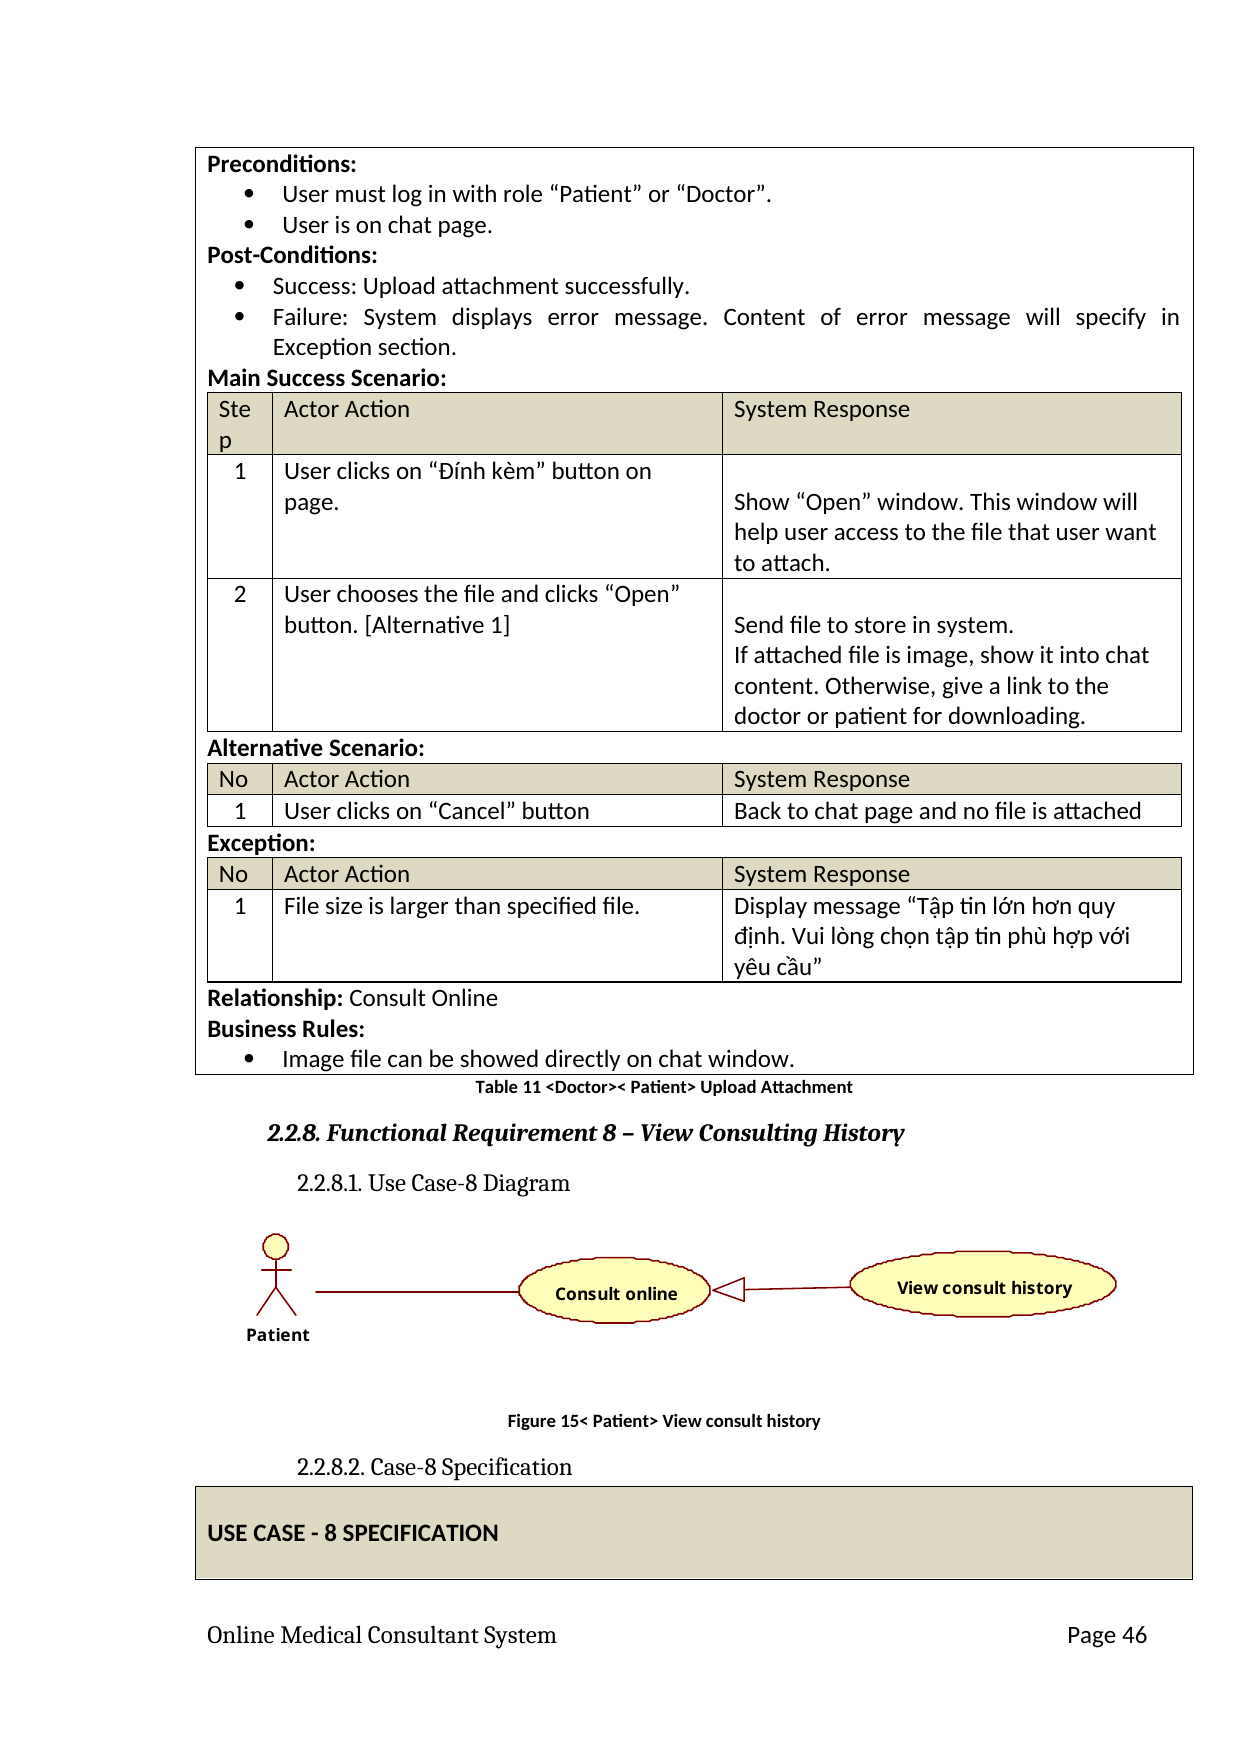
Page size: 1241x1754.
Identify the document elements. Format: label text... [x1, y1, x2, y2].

subtitle Use Case-8 Diagram [282, 1168, 1122, 1197]
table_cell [196, 148, 1193, 1074]
text Figure 15< Patient> View consult history [207, 1409, 1122, 1432]
table_header USE CASE - 8 SPECIFICATION [196, 1487, 1192, 1578]
subtitle Case-8 Specification [282, 1453, 1122, 1482]
text Table 11 <Doctor>< Patient> Upload Attachment [207, 1075, 1122, 1098]
subtitle Functional Requirement 8 – View Consulting History [267, 1119, 1122, 1148]
